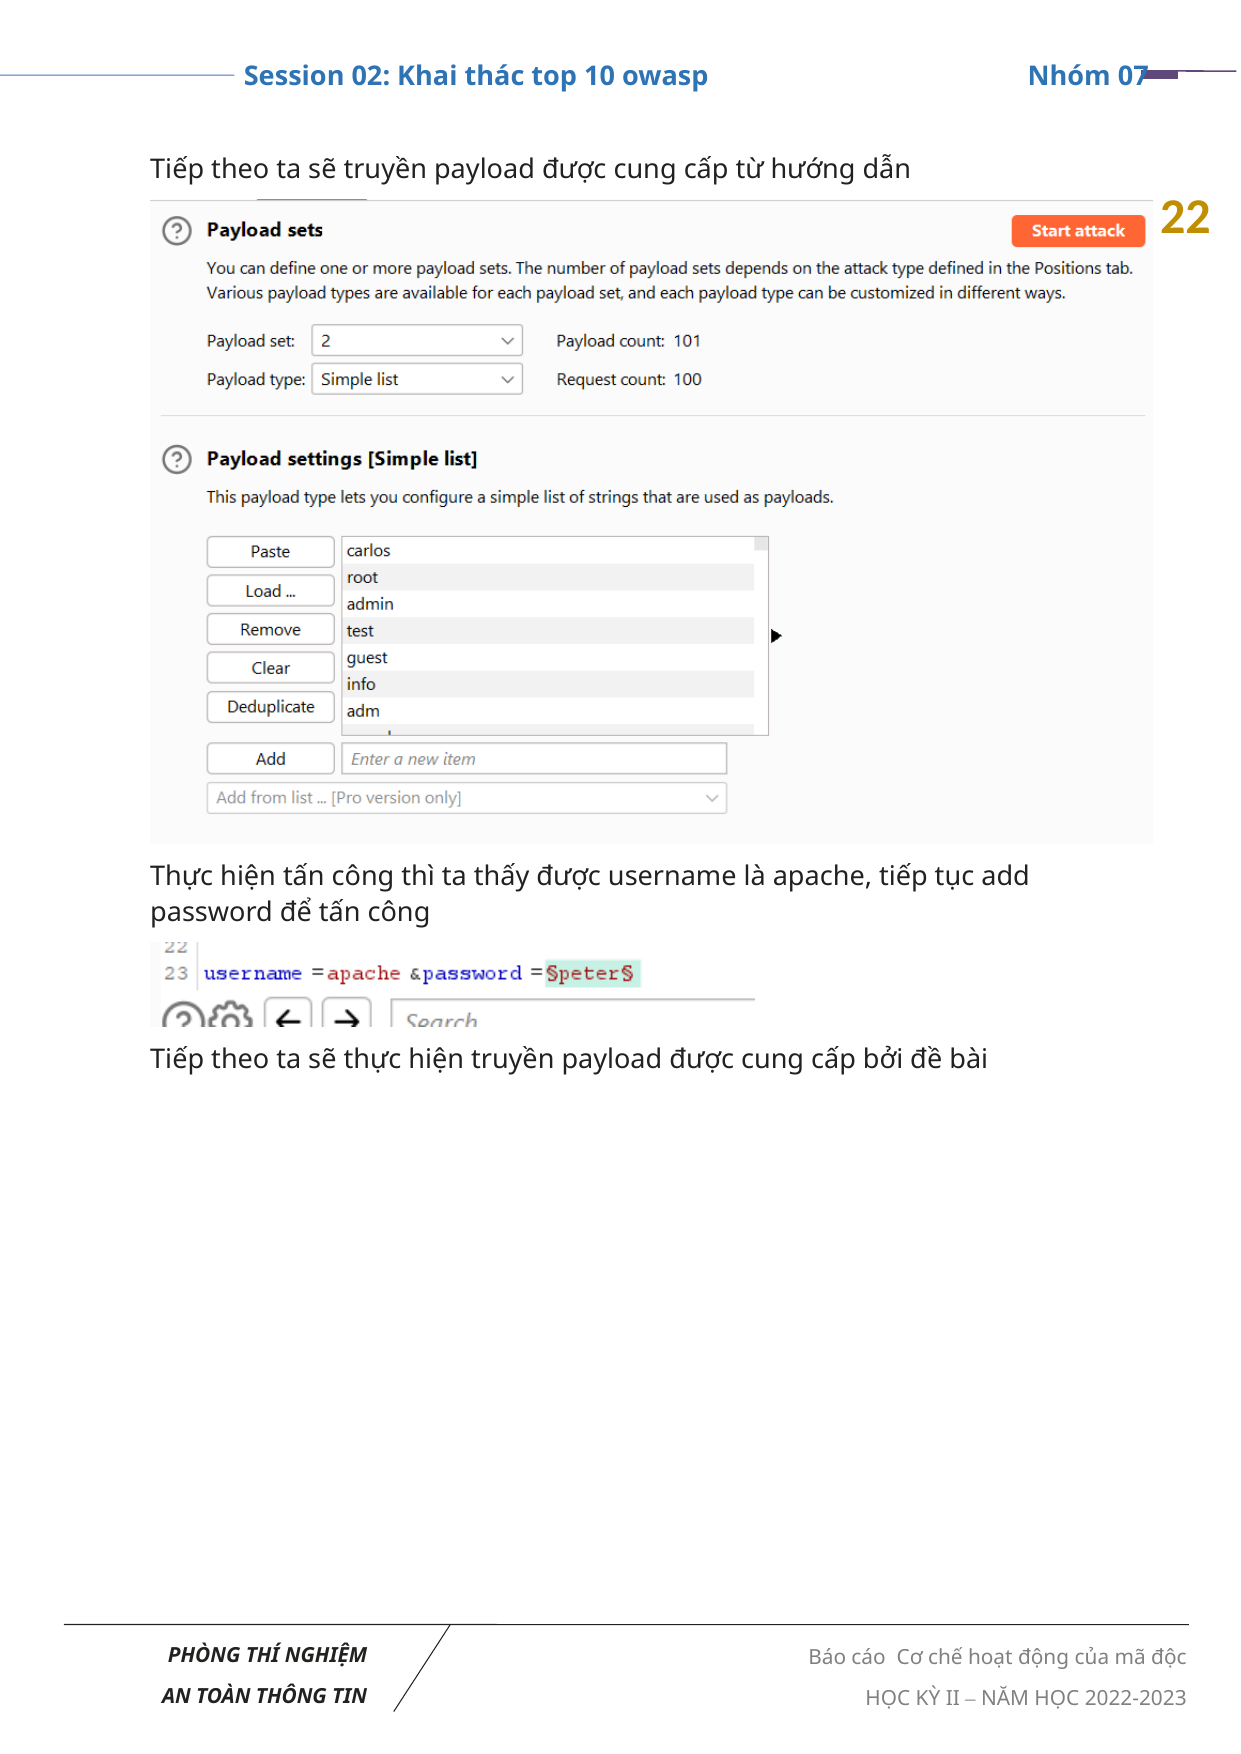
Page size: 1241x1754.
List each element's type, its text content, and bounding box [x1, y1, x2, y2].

text Tiếp theo ta sẽ thực hiện truyền payload được cung cấp bởi đề bài [150, 1039, 1153, 1076]
picture [150, 942, 755, 1027]
text Tiếp theo ta sẽ truyền payload được cung cấp từ hướng dẫn [150, 150, 1153, 187]
text Thực hiện tấn công thì ta thấy được username là apache, tiếp tục add password để tấn công [150, 856, 1153, 930]
picture [150, 199, 1154, 844]
